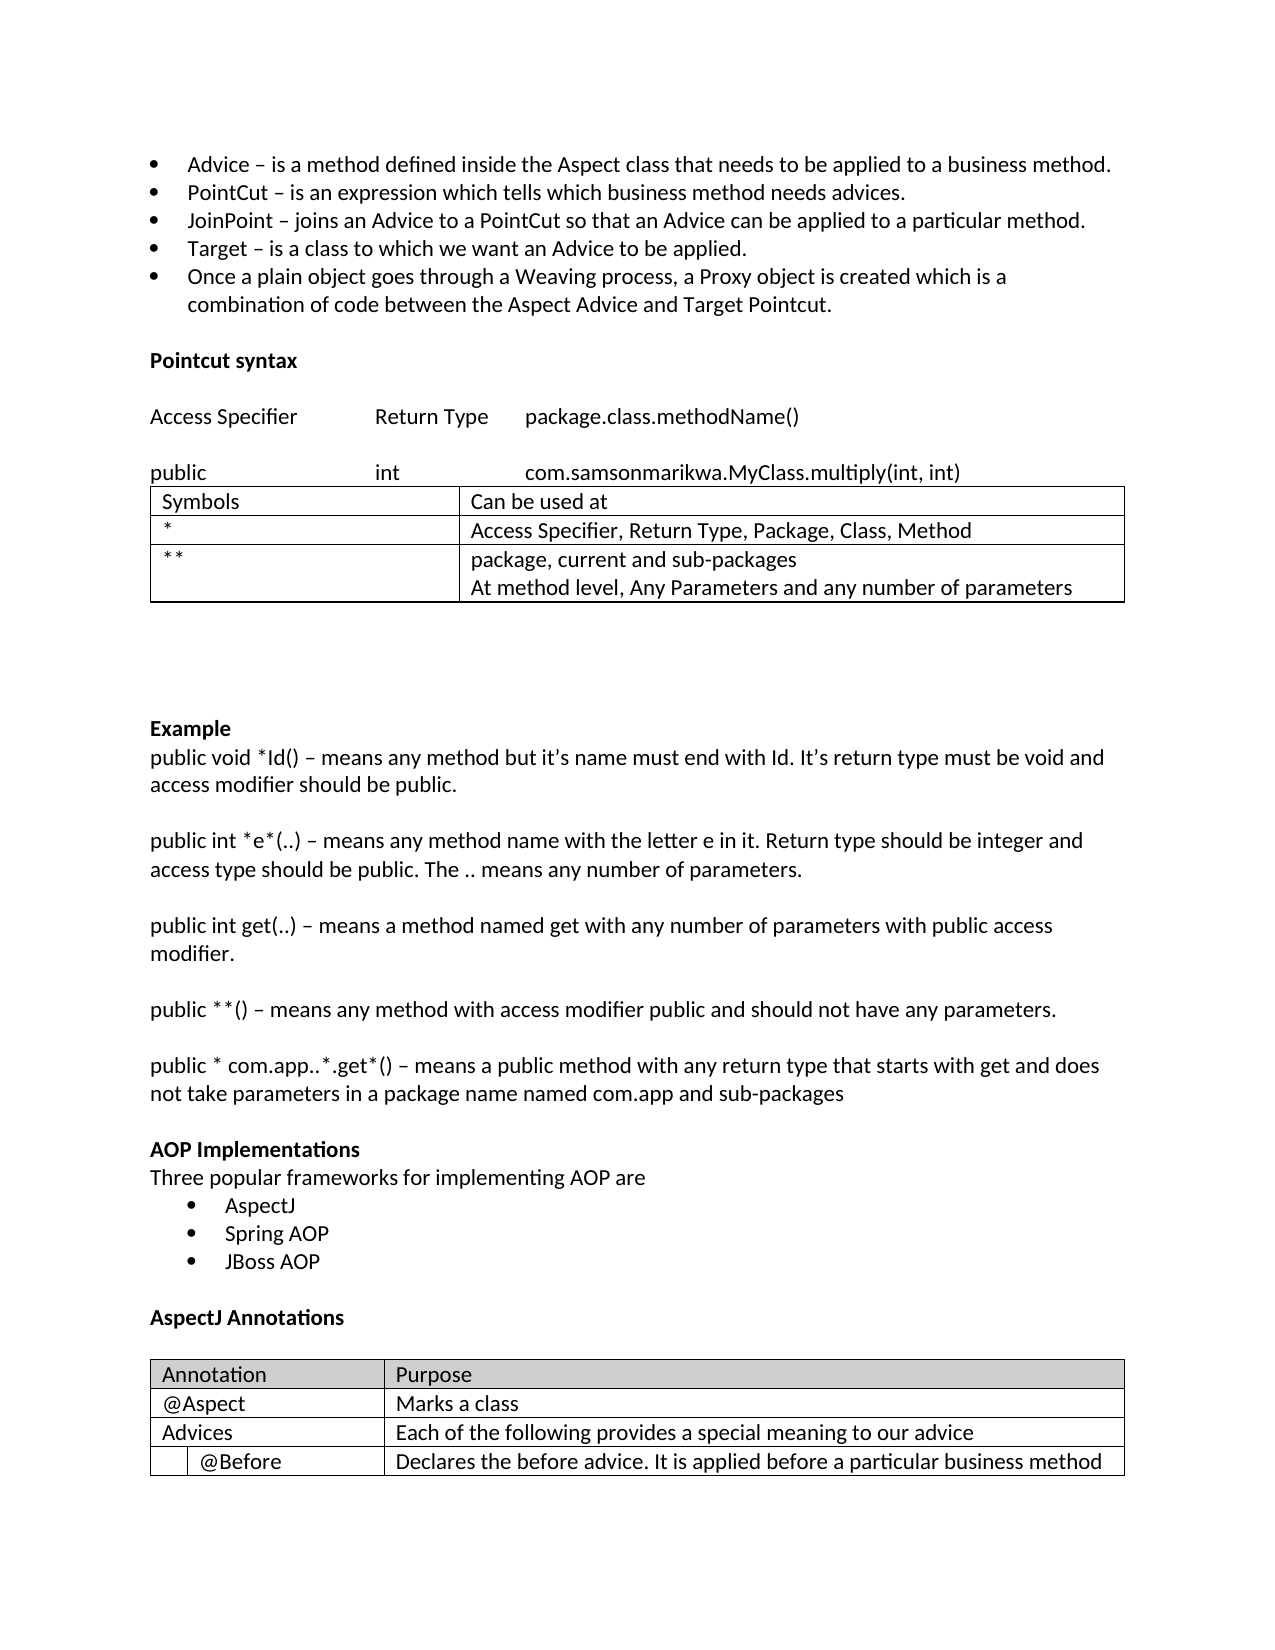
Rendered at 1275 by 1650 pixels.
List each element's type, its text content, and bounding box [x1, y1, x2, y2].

text Example [150, 714, 1125, 743]
table_cell package, current and sub-packages At method level, Any Parameters and any number of parameters [460, 545, 1124, 601]
text AspectJ Annotations [150, 1303, 1125, 1331]
list Target – is a class to which we want an Advice to be applied. [150, 234, 1125, 262]
text public **() – means any method with access modifier public and should not have any parameters. [150, 995, 1125, 1023]
table_cell Access Specifier, Return Type, Package, Class, Method [460, 516, 1124, 544]
text AOP Implementations [150, 1135, 1125, 1163]
table_header Can be used at [460, 487, 1124, 515]
table_cell Marks a class [385, 1389, 1124, 1417]
list JBoss AOP [187, 1247, 1125, 1275]
table_cell @Aspect [151, 1389, 384, 1417]
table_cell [385, 1447, 1124, 1475]
table_header Purpose [385, 1360, 1124, 1388]
text public void *Id() – means any method but it’s name must end with Id. It’s return type must be void and access modifier should be public. [150, 743, 1125, 799]
list AspectJ [187, 1191, 1125, 1219]
table_cell Advices [151, 1418, 384, 1446]
text Access Specifier Return Type package.class.methodName() [150, 402, 1125, 430]
text public int get(..) – means a method named get with any number of parameters with public access modifier. [150, 911, 1125, 967]
table_header Annotation [151, 1360, 384, 1388]
list Spring AOP [187, 1219, 1125, 1247]
table_cell @Before [188, 1447, 384, 1475]
text Three popular frameworks for implementing AOP are [150, 1163, 1125, 1191]
text Pointcut syntax [150, 346, 1125, 374]
table_header Symbols [151, 487, 459, 515]
text public int com.samsonmarikwa.MyClass.multiply(int, int) [150, 458, 1125, 486]
list JoinPoint – joins an Advice to a PointCut so that an Advice can be applied to a particular method. [150, 206, 1125, 234]
list PointCut – is an expression which tells which business method needs advices. [150, 178, 1125, 206]
text public int *e*(..) – means any method name with the letter e in it. Return type should be integer and access type should be public. The .. means any number of parameters. [150, 827, 1125, 883]
list Advice – is a method defined inside the Aspect class that needs to be applied to a business method. [150, 150, 1125, 178]
table_cell Each of the following provides a special meaning to our advice [385, 1418, 1124, 1446]
text public * com.app..*.get*() – means a public method with any return type that starts with get and does not take parameters in a package name named com.app and sub-packages [150, 1051, 1125, 1107]
table_cell [151, 1447, 187, 1475]
table_cell * [151, 516, 459, 544]
table_cell ** [151, 545, 459, 601]
list Once a plain object goes through a Weaving process, a Proxy object is created which is a combination of code between the Aspect Advice and Target Pointcut. [150, 262, 1125, 318]
